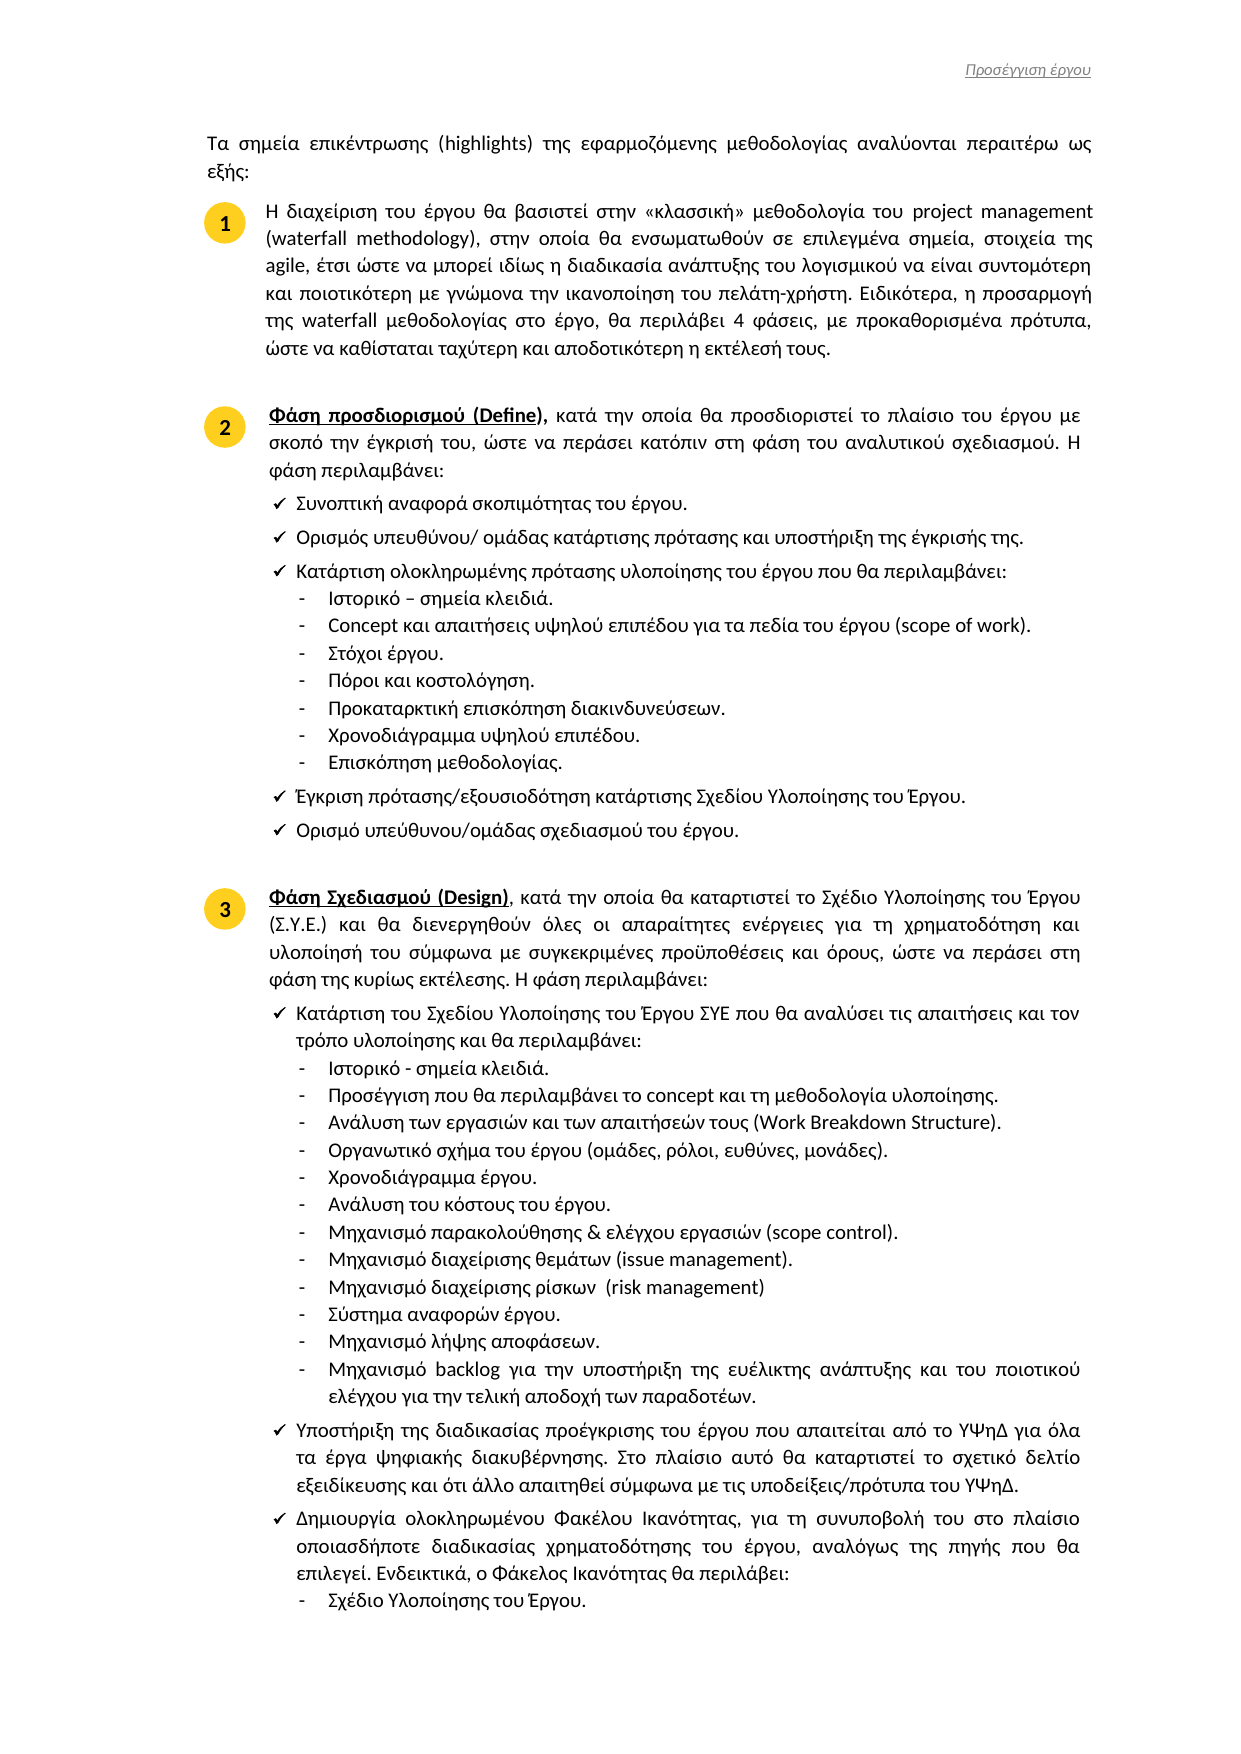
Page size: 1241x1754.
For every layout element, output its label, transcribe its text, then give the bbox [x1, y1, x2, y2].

text Τα σημεία επικέντρωσης (highlights) της εφαρμοζόμενης μεθοδολογίας αναλύονται περαιτέρω ως εξής: [207, 131, 1092, 183]
table_header Η διαχείριση του έργου θα βασιστεί στην «κλασσική» μεθοδολογία του project management (waterfall methodology), στην οποία θα ενσωματωθούν σε επιλεγμένα σημεία, στοιχεία της agile, έτσι ώστε να μπορεί ιδίως η διαδικασία ανάπτυξης του λογισμικού να είναι συντομότερη και ποιοτικότερη με γνώμονα την ικανοποίηση του πελάτη-χρήστη. Ειδικότερα, η προσαρμογή της waterfall μεθοδολογίας στο έργο, θα περιλάβει 4 φάσεις, με προκαθορισμένα πρότυπα, ώστε να καθίσταται ταχύτερη και αποδοτικότερη η εκτέλεσή τους. [258, 185, 1093, 362]
table_header [192, 390, 258, 844]
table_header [258, 872, 1093, 1615]
table_header Φάση προσδιορισμού (Define), κατά την οποία θα προσδιοριστεί το πλαίσιο του έργου με σκοπό την έγκρισή του, ώστε να περάσει κατόπιν στη φάση του αναλυτικού σχεδιασμού. Η φάση περιλαμβάνει: Συνοπτική αναφορά σκοπιμότητας του έργου. Ορισμός υπευθύνου/ ομάδας κατάρτισης πρότασης και υποστήριξη της έγκρισής της. Κατάρτιση ολοκληρωμένης πρότασης υλοποίησης του έργου που θα περιλαμβάνει: Ιστορικό – σημεία κλειδιά. Concept και απαιτήσεις υψηλού επιπέδου για τα πεδία του έργου (scope of work). Στόχοι έργου. Πόροι και κοστολόγηση. Προκαταρκτική επισκόπηση διακινδυνεύσεων. Χρονοδιάγραμμα υψηλού επιπέδου. Επισκόπηση μεθοδολογίας. Έγκριση πρότασης/εξουσιοδότηση κατάρτισης Σχεδίου Υλοποίησης του Έργου. Ορισμό υπεύθυνου/ομάδας σχεδιασμού του έργου. [258, 390, 1093, 844]
table_header [192, 185, 258, 362]
table_header [192, 872, 258, 1615]
